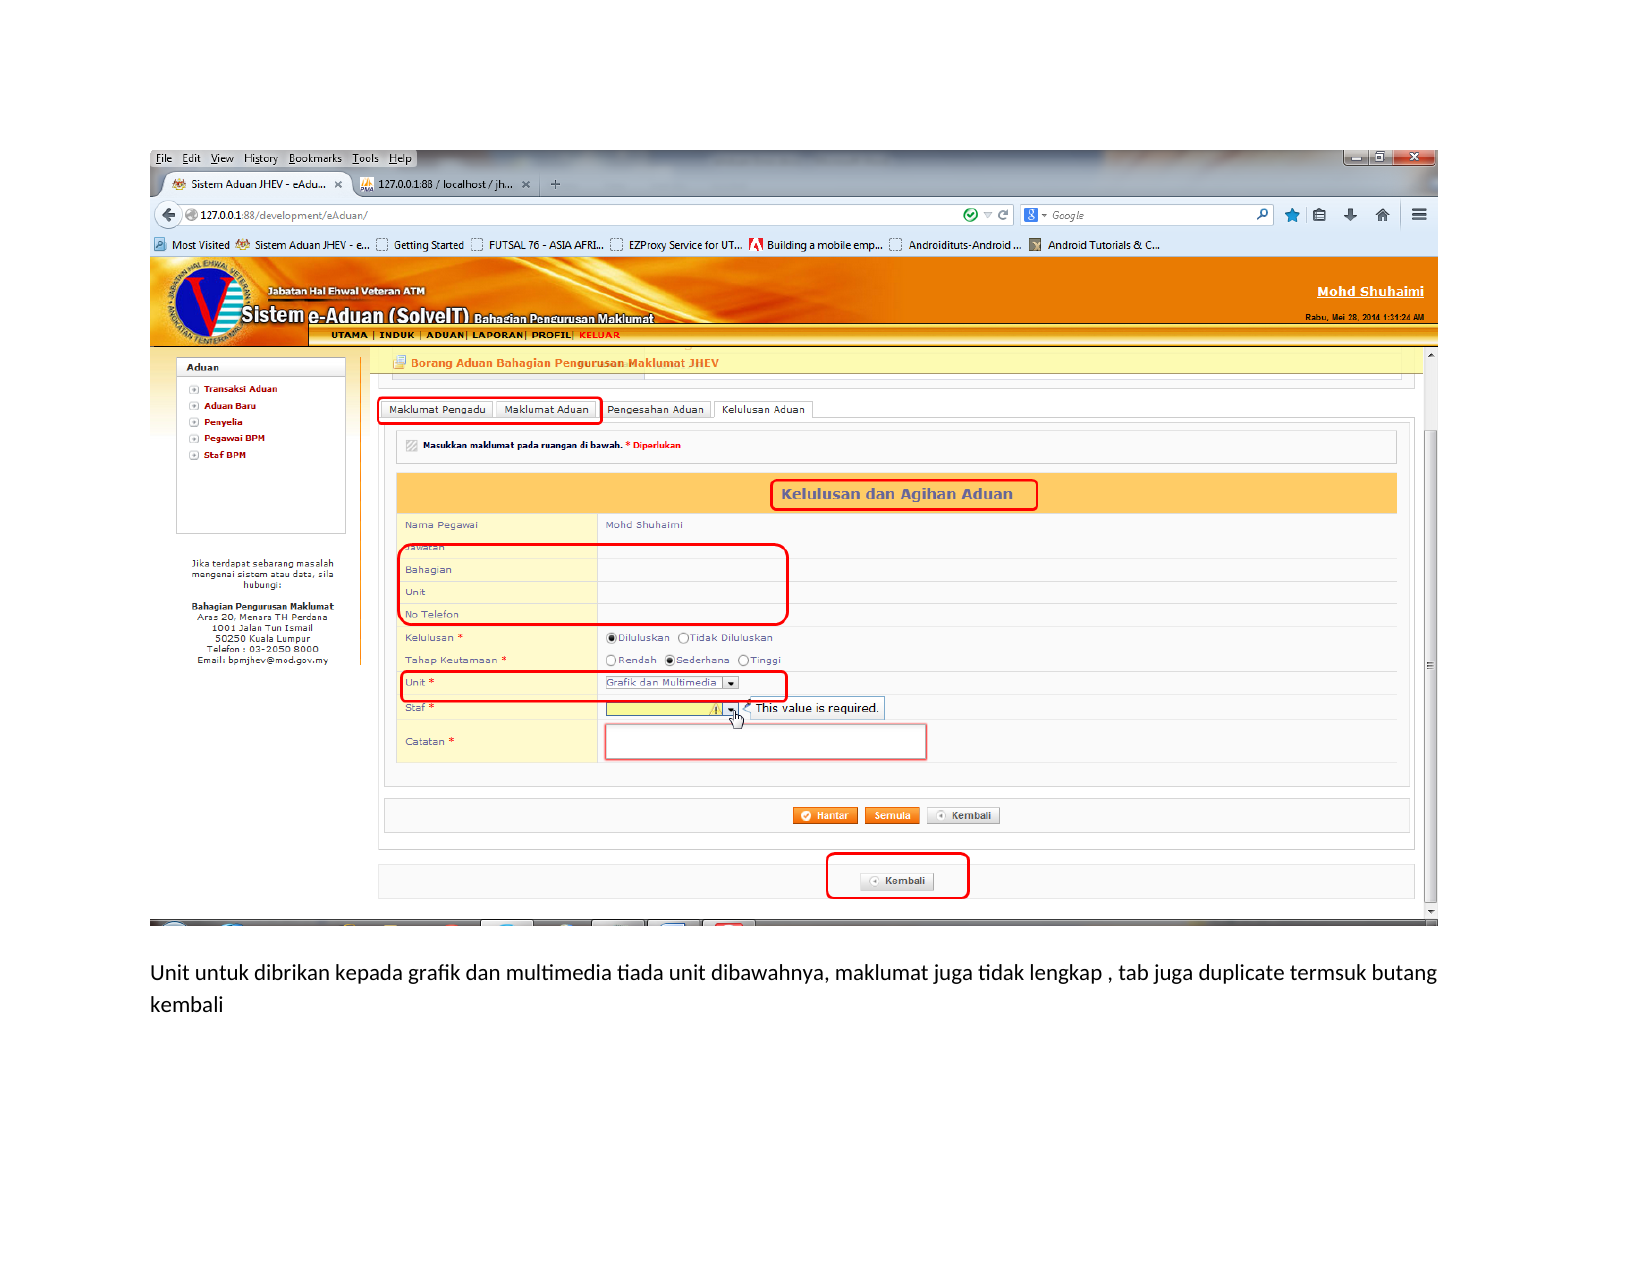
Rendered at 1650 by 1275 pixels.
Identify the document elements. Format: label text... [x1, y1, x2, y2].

picture [150, 150, 1452, 933]
text Unit untuk dibrikan kepada grafik dan multimedia tiada unit dibawahnya, maklumat juga tidak lengkap , tab juga duplicate termsuk butang kembali [150, 958, 1500, 1018]
